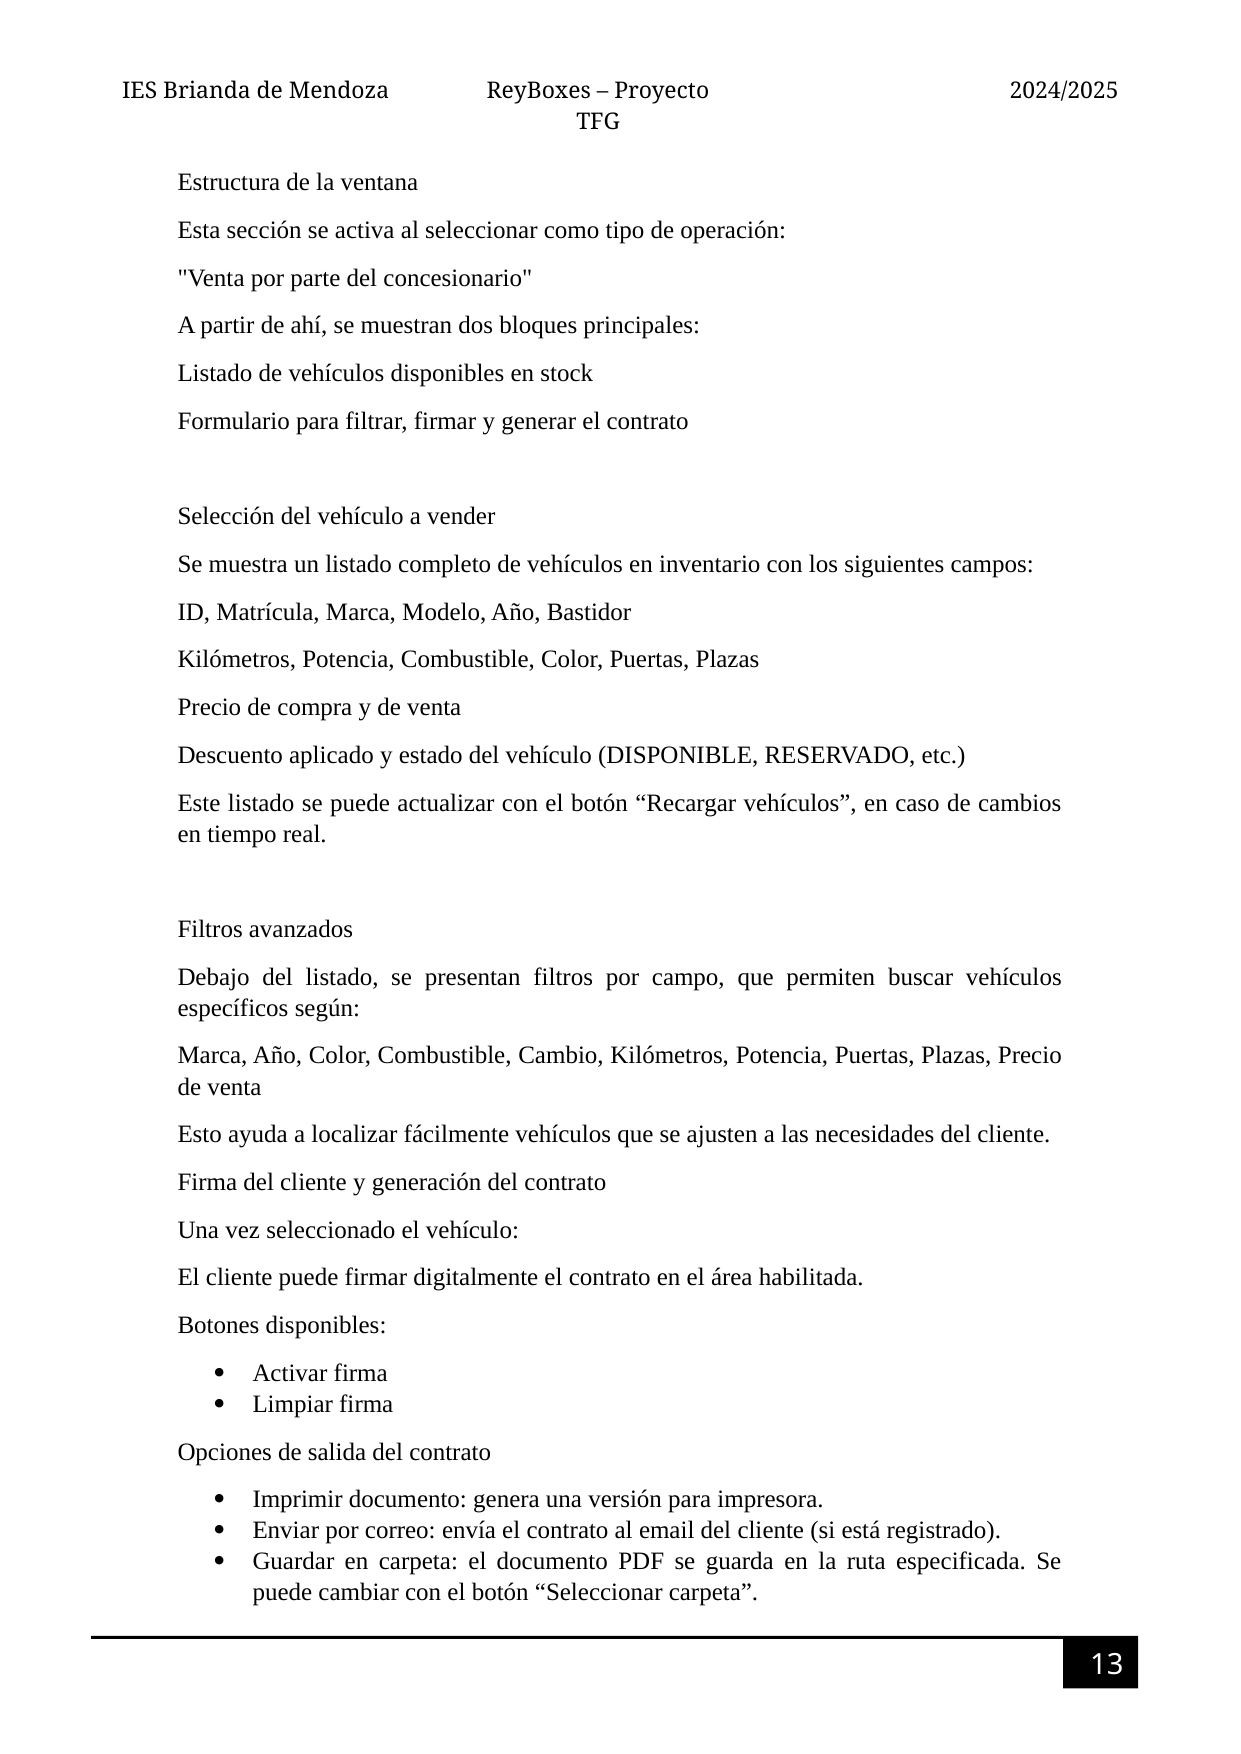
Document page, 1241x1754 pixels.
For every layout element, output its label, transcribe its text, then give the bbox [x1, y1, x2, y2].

text "Venta por parte del concesionario" [177, 263, 1063, 292]
text Se muestra un listado completo de vehículos en inventario con los siguientes campos: [177, 549, 1063, 578]
text Marca, Año, Color, Combustible, Cambio, Kilómetros, Potencia, Puertas, Plazas, Precio de venta [177, 1041, 1063, 1100]
list Activar firma [215, 1358, 1063, 1387]
text Listado de vehículos disponibles en stock [177, 358, 1063, 387]
list Imprimir documento: genera una versión para impresora. [215, 1484, 1063, 1513]
text Kilómetros, Potencia, Combustible, Color, Puertas, Plazas [177, 644, 1063, 673]
text Este listado se puede actualizar con el botón “Recargar vehículos”, en caso de cambios en tiempo real. [177, 788, 1063, 847]
text Una vez seleccionado el vehículo: [177, 1215, 1063, 1243]
text Precio de compra y de venta [177, 692, 1063, 721]
text ID, Matrícula, Marca, Modelo, Año, Bastidor [177, 597, 1063, 626]
list Limpiar firma [215, 1389, 1063, 1418]
text Filtros avanzados [177, 914, 1063, 943]
list Guardar en carpeta: el documento PDF se guarda en la ruta especificada. Se puede cambiar con el botón “Seleccionar carpeta”. [215, 1546, 1063, 1606]
text Botones disponibles: [177, 1310, 1063, 1339]
text Firma del cliente y generación del contrato [177, 1167, 1063, 1196]
text Esta sección se activa al seleccionar como tipo de operación: [177, 215, 1063, 244]
text Descuento aplicado y estado del vehículo (DISPONIBLE, RESERVADO, etc.) [177, 740, 1063, 769]
text Estructura de la ventana [177, 167, 1063, 196]
text Debajo del listado, se presentan filtros por campo, que permiten buscar vehículos específicos según: [177, 962, 1063, 1022]
text Formulario para filtrar, firmar y generar el contrato [177, 406, 1063, 435]
text Opciones de salida del contrato [177, 1437, 1063, 1465]
text El cliente puede firmar digitalmente el contrato en el área habilitada. [177, 1262, 1063, 1291]
list Enviar por correo: envía el contrato al email del cliente (si está registrado). [215, 1515, 1063, 1544]
text Esto ayuda a localizar fácilmente vehículos que se ajusten a las necesidades del cliente. [177, 1119, 1063, 1148]
text A partir de ahí, se muestran dos bloques principales: [177, 311, 1063, 339]
text Selección del vehículo a vender [177, 501, 1063, 530]
